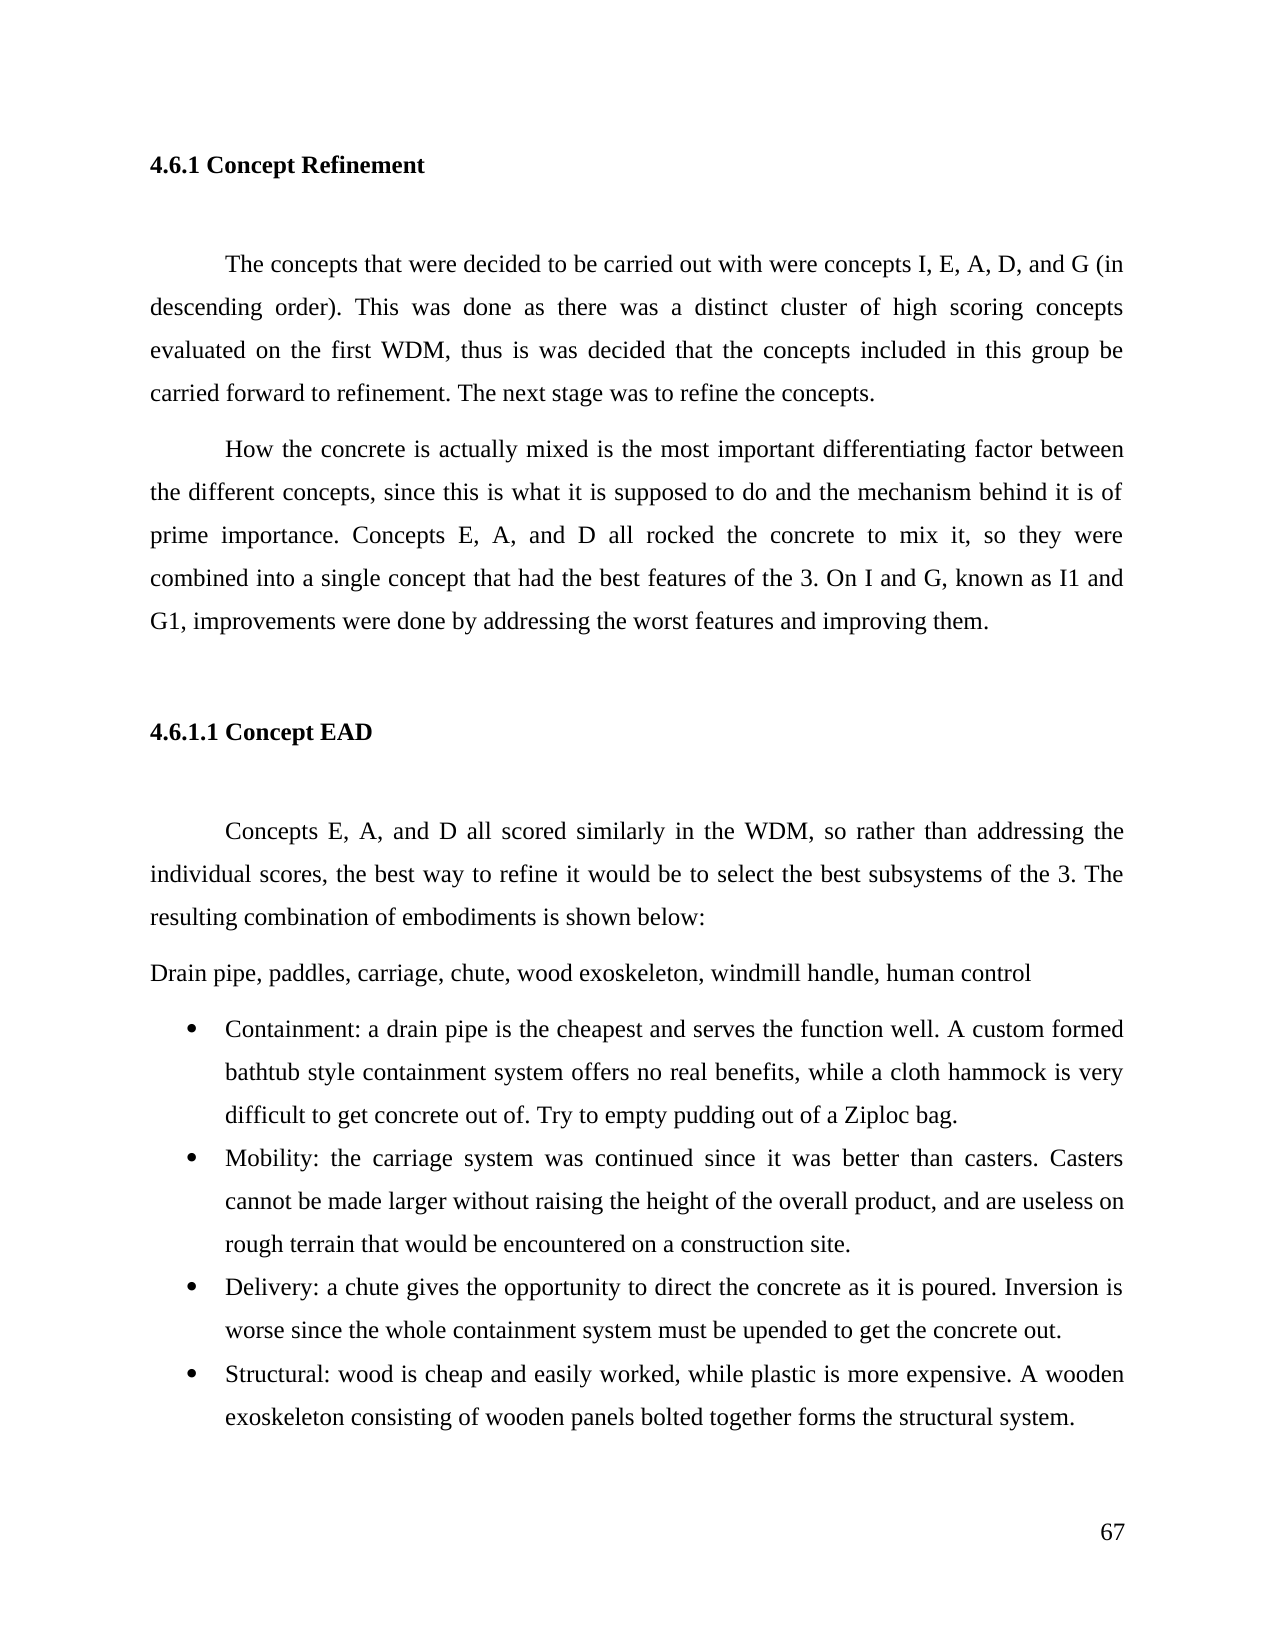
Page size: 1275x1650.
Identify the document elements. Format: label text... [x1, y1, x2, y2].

list Mobility: the carriage system was continued since it was better than casters. Casters cannot be made larger without raising the height of the overall product, and are useless on rough terrain that would be encountered on a construction site. [187, 1143, 1125, 1258]
subtitle 4.6.1.1 Concept EAD [150, 717, 1125, 746]
text How the concrete is actually mixed is the most important differentiating factor between the different concepts, since this is what it is supposed to do and the mechanism behind it is of prime importance. Concepts E, A, and D all rocked the concrete to mix it, so they were combined into a single concept that had the best features of the 3. On I and G, known as I1 and G1, improvements were done by addressing the worst features and improving them. [150, 434, 1125, 635]
text The concepts that were decided to be carried out with were concepts I, E, A, D, and G (in descending order). This was done as there was a distinct cluster of high scoring concepts evaluated on the first WDM, thus is was decided that the concepts included in this group be carried forward to refinement. The next stage was to refine the concepts. [150, 249, 1125, 407]
list Structural: wood is cheap and easily worked, while plastic is more expensive. A wooden exoskeleton consisting of wooden panels bolted together forms the structural system. [187, 1359, 1125, 1431]
subtitle 4.6.1 Concept Refinement [150, 150, 1125, 179]
text Drain pipe, paddles, carriage, chute, wood exoskeleton, windmill handle, human control [150, 958, 1125, 987]
list Delivery: a chute gives the opportunity to direct the concrete as it is poured. Inversion is worse since the whole containment system must be upended to get the concrete out. [187, 1272, 1125, 1344]
list Containment: a drain pipe is the cheapest and serves the function well. A custom formed bathtub style containment system offers no real benefits, while a cloth hammock is very difficult to get concrete out of. Try to empty pudding out of a Ziploc bag. [187, 1014, 1125, 1129]
text Concepts E, A, and D all scored similarly in the WDM, so rather than addressing the individual scores, the best way to refine it would be to select the best subsystems of the 3. The resulting combination of embodiments is shown below: [150, 816, 1125, 931]
